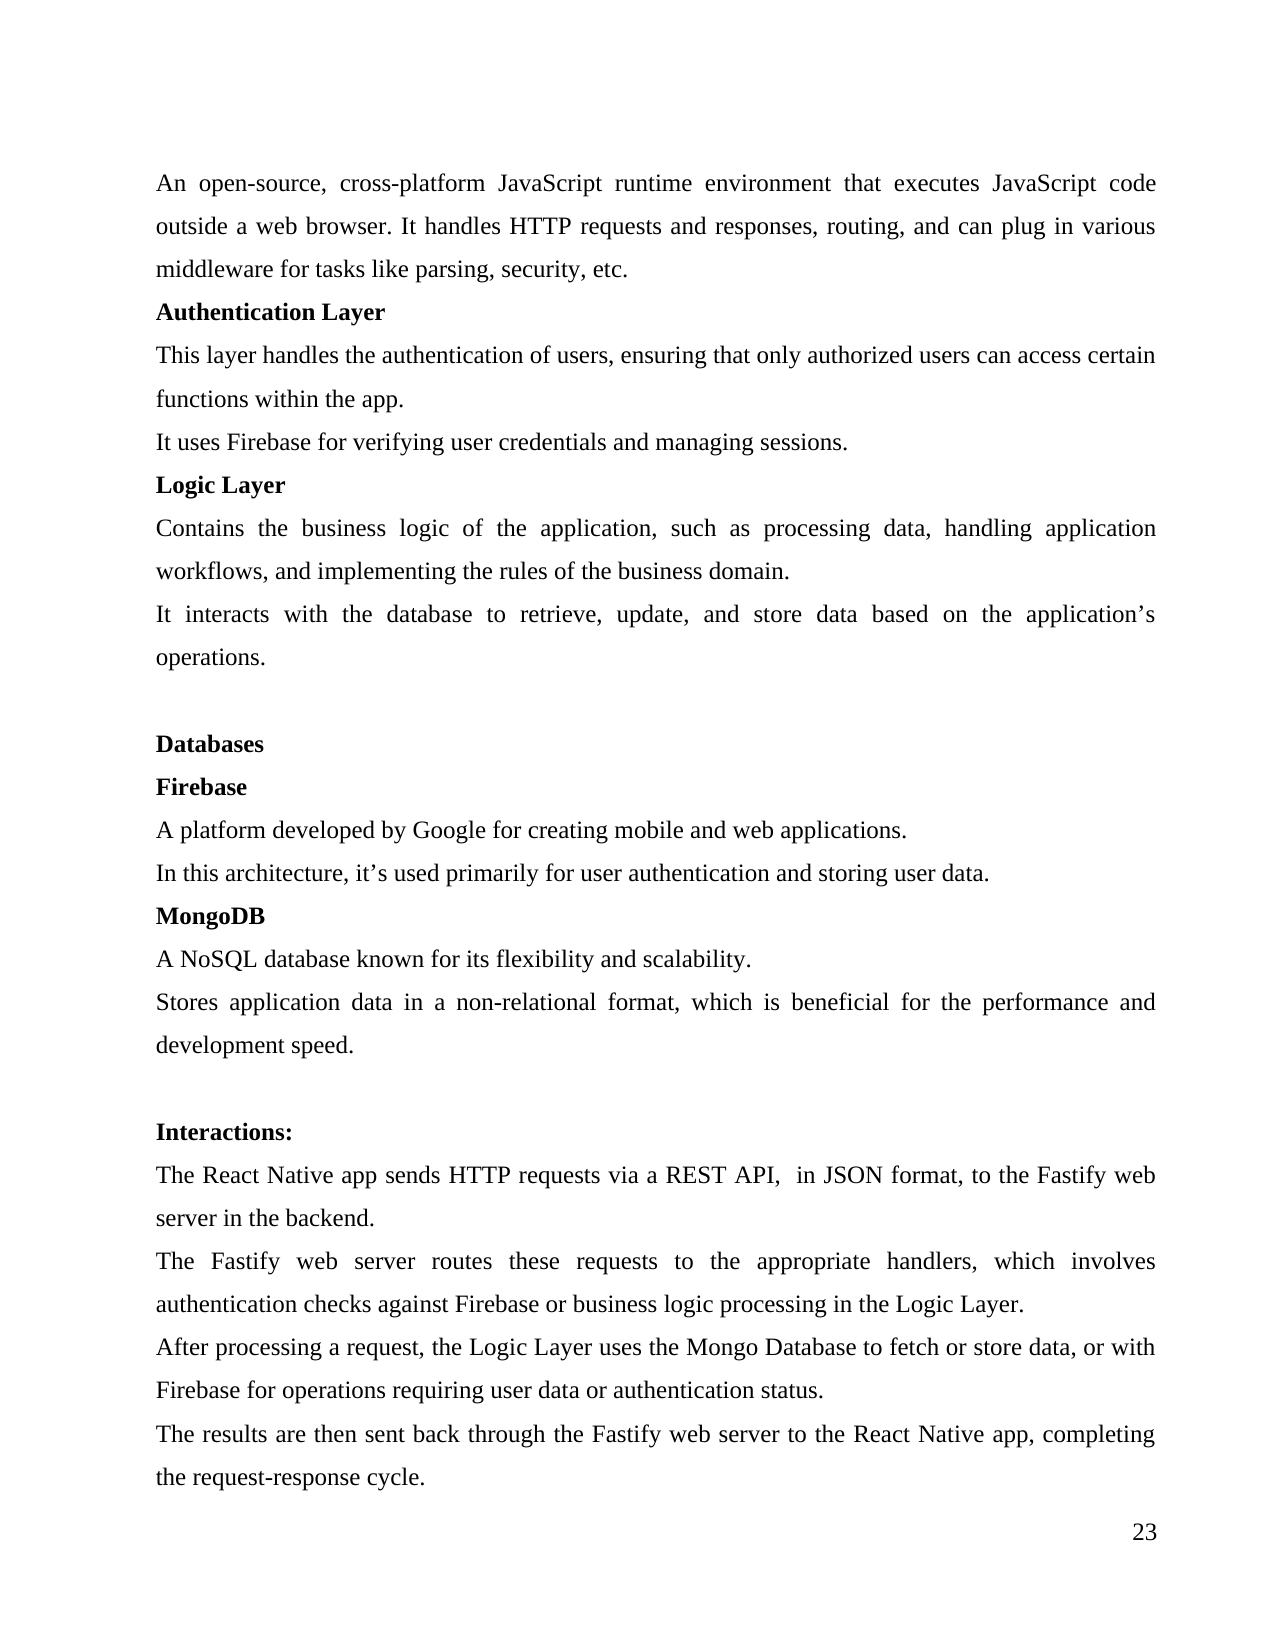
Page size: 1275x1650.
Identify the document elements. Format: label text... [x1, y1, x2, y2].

text A NoSQL database known for its flexibility and scalability. [156, 944, 1157, 973]
text Firebase [156, 772, 1157, 801]
text Stores application data in a non-relational format, which is beneficial for the performance and development speed. [156, 987, 1157, 1059]
text Contains the business logic of the application, such as processing data, handling application workflows, and implementing the rules of the business domain. [156, 513, 1157, 585]
text It uses Firebase for verifying user credentials and managing sessions. [156, 427, 1157, 456]
text A platform developed by Google for creating mobile and web applications. [156, 815, 1157, 844]
text Authentication Layer [156, 297, 1157, 326]
text Logic Layer [156, 470, 1157, 499]
text The Fastify web server routes these requests to the appropriate handlers, which involves authentication checks against Firebase or business logic processing in the Logic Layer. [156, 1246, 1157, 1318]
text In this architecture, it’s used primarily for user authentication and storing user data. [156, 858, 1157, 887]
text The results are then sent back through the Fastify web server to the React Native app, completing the request-response cycle. [156, 1419, 1157, 1491]
text Interactions: [156, 1117, 1157, 1146]
text This layer handles the authentication of users, ensuring that only authorized users can access certain functions within the app. [156, 341, 1157, 412]
text Databases [156, 729, 1157, 757]
text The React Native app sends HTTP requests via a REST API, in JSON format, to the Fastify web server in the backend. [156, 1160, 1157, 1232]
text MongoDB [156, 901, 1157, 930]
text It interacts with the database to retrieve, update, and store data based on the application’s operations. [156, 599, 1157, 671]
text An open-source, cross-platform JavaScript runtime environment that executes JavaScript code outside a web browser. It handles HTTP requests and responses, routing, and can plug in various middleware for tasks like parsing, security, etc. [156, 168, 1157, 283]
text After processing a request, the Logic Layer uses the Mongo Database to fetch or store data, or with Firebase for operations requiring user data or authentication status. [156, 1332, 1157, 1404]
